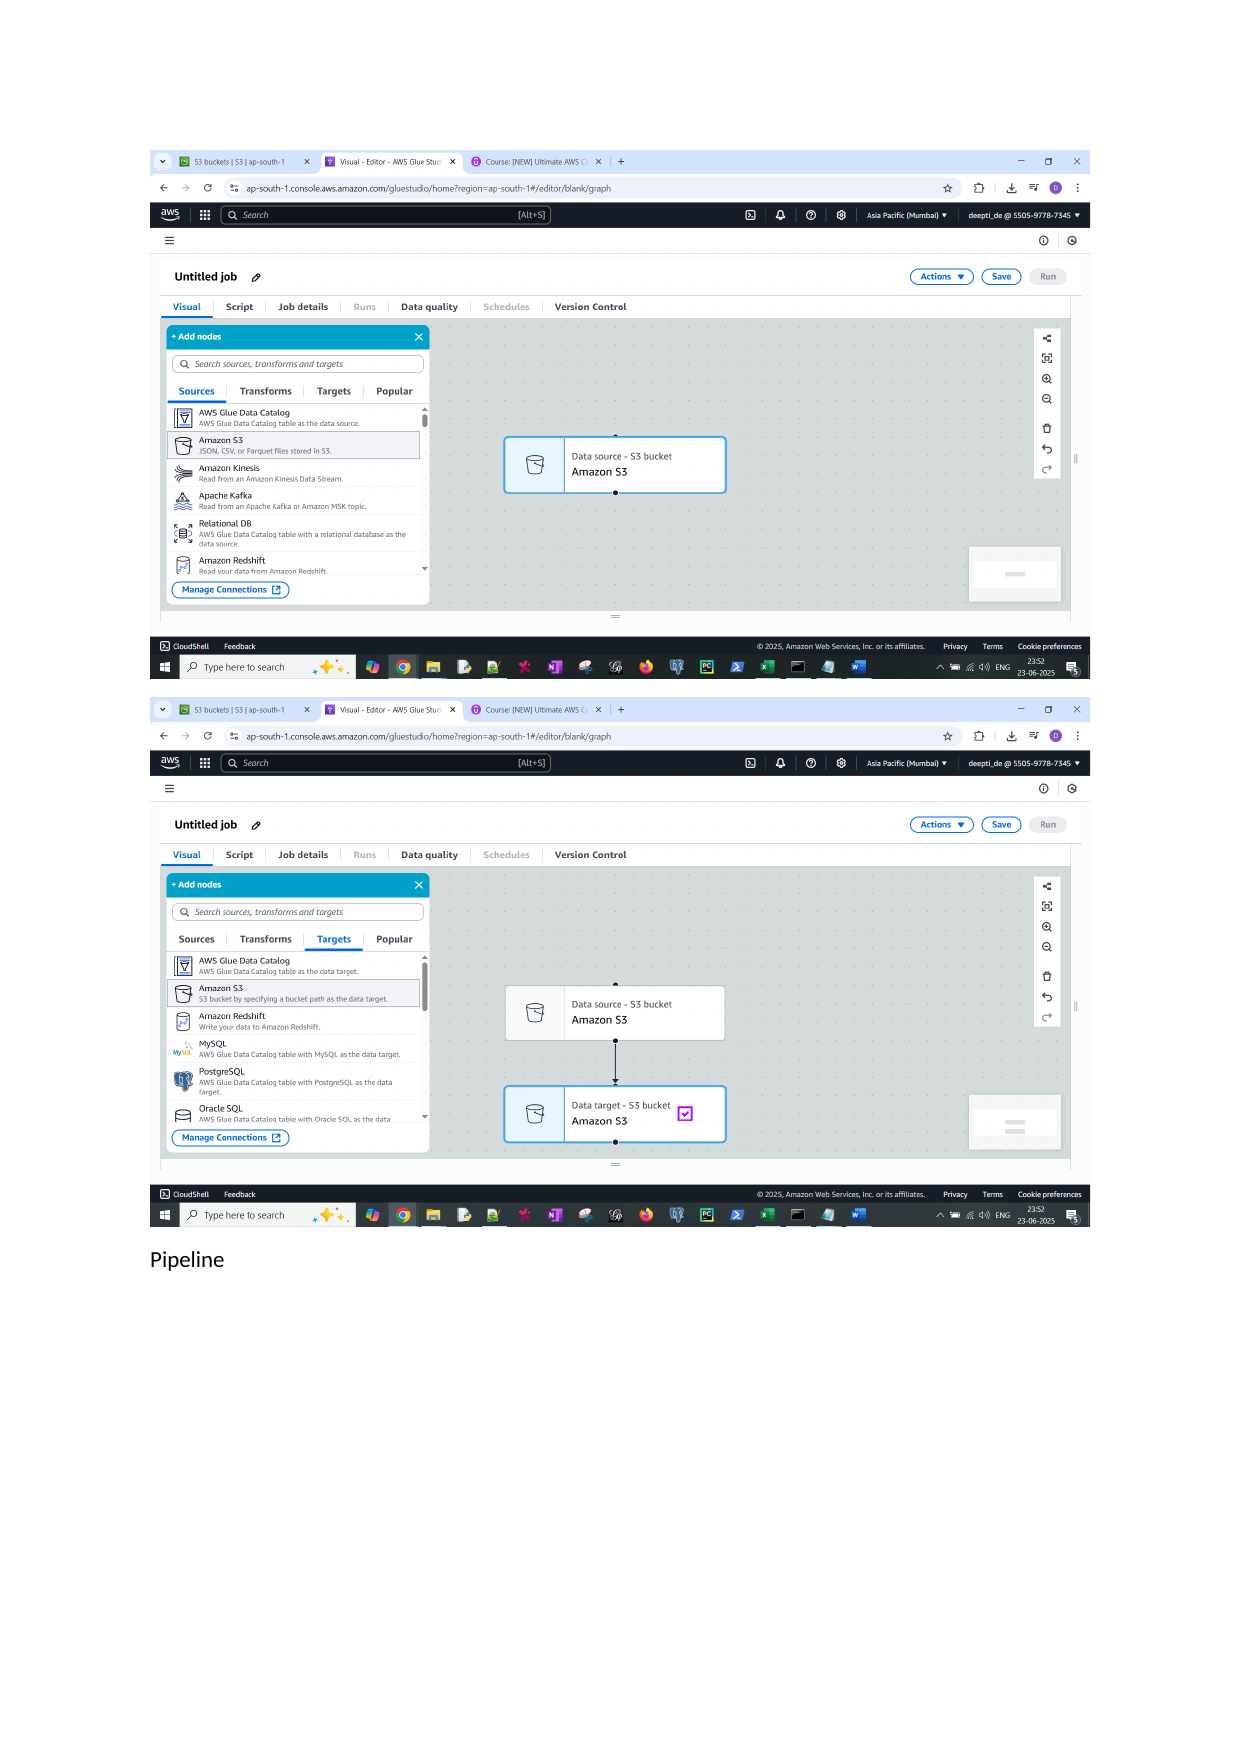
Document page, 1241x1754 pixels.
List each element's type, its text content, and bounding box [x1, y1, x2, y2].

picture [150, 697, 1091, 1227]
text Pipeline [150, 1245, 1090, 1273]
picture [150, 150, 1091, 679]
